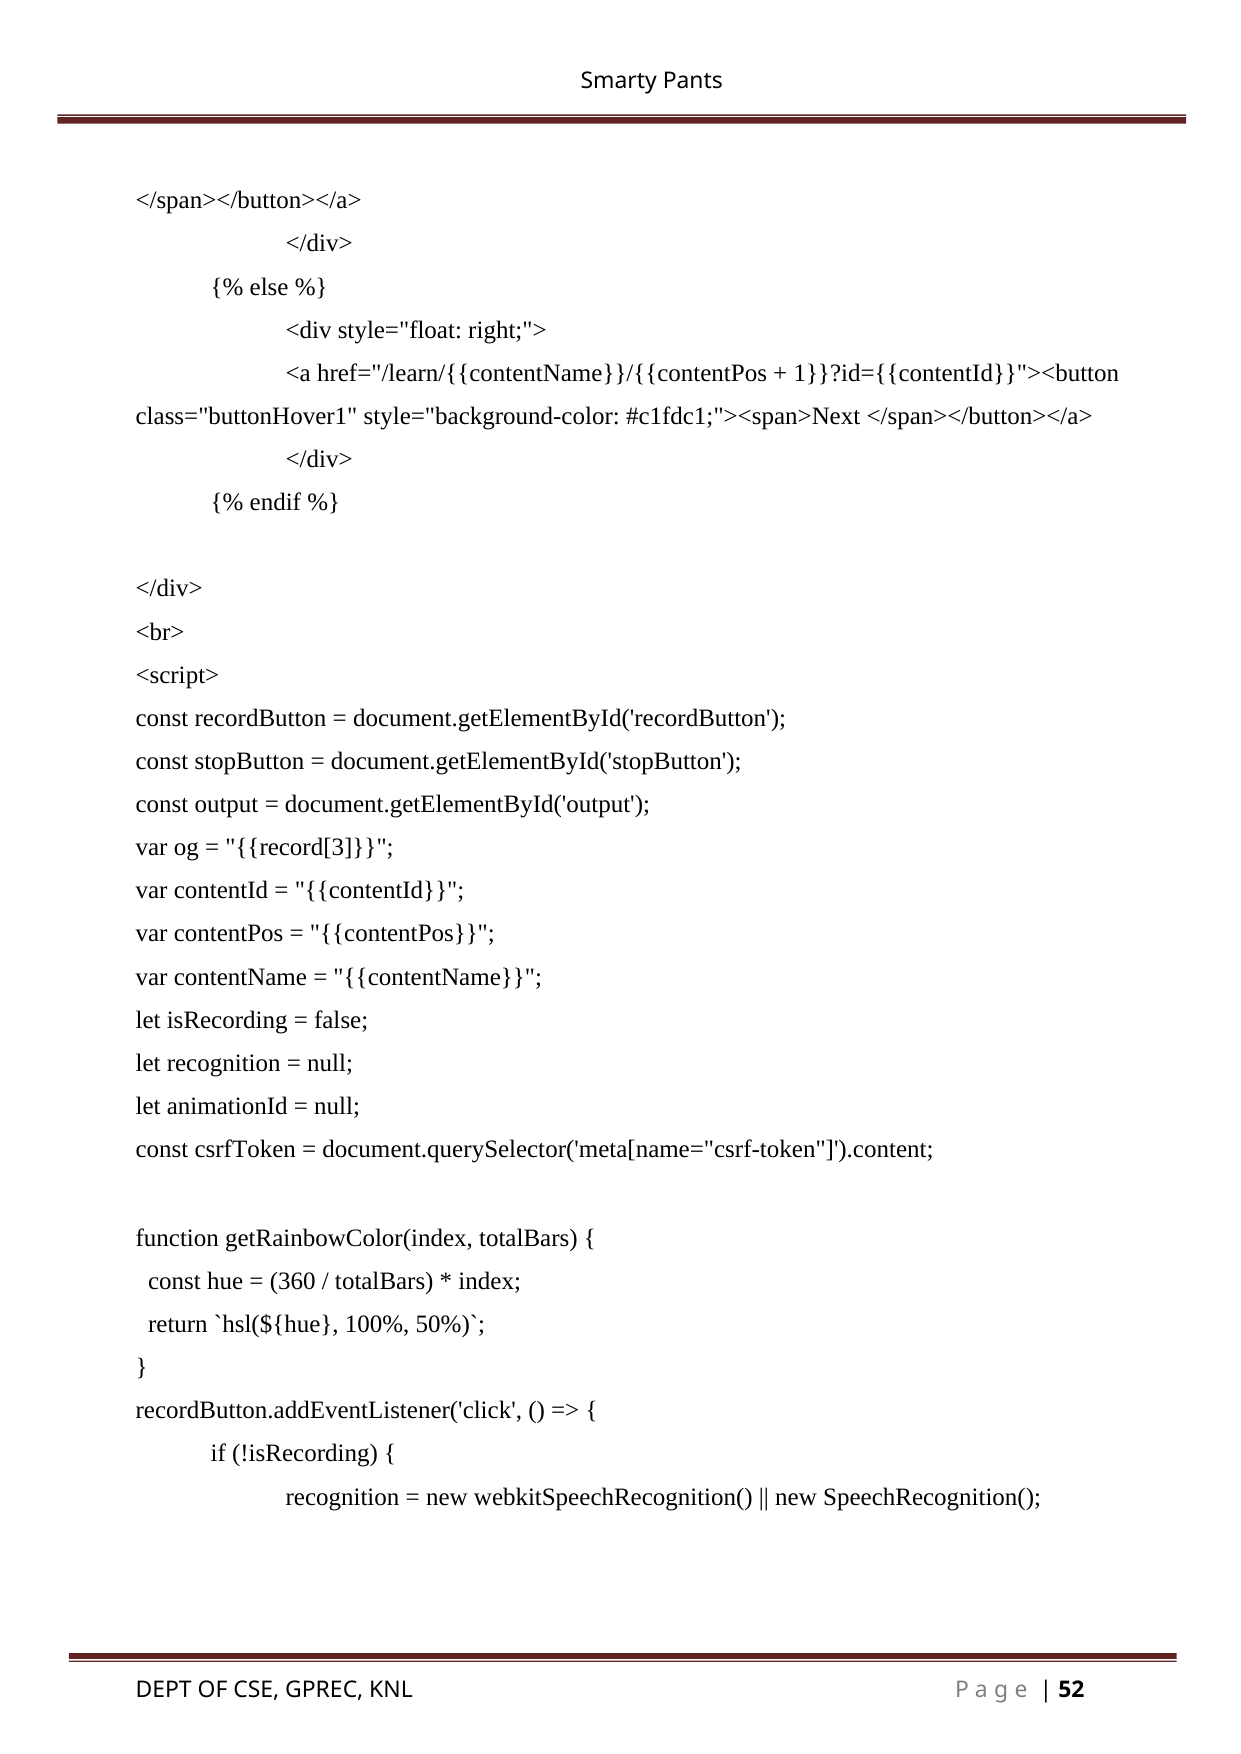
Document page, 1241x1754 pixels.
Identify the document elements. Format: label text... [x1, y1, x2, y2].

text </div> [135, 228, 1132, 257]
text <br> [135, 617, 1132, 645]
text const output = document.getElementById('output'); [135, 789, 1132, 818]
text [135, 185, 1132, 214]
text const hue = (360 / totalBars) * index; [135, 1266, 1132, 1295]
text </div> [135, 573, 1132, 602]
text let isRecording = false; [135, 1005, 1132, 1033]
text const csrfToken = document.querySelector('meta[name="csrf-token"]').content; [135, 1134, 1132, 1163]
text <div style="float: right;"> [135, 315, 1132, 343]
text {% else %} [135, 272, 1132, 300]
text if (!isRecording) { [135, 1438, 1132, 1467]
text <script> [135, 660, 1132, 688]
text var contentId = "{{contentId}}"; [135, 875, 1132, 904]
text } [135, 1352, 1132, 1381]
text const recordButton = document.getElementById('recordButton'); [135, 703, 1132, 732]
text recordButton.addEventListener('click', () => { [135, 1395, 1132, 1424]
text var contentPos = "{{contentPos}}"; [135, 918, 1132, 947]
text let animationId = null; [135, 1091, 1132, 1120]
text function getRainbowColor(index, totalBars) { [135, 1223, 1132, 1252]
text var og = "{{record[3]}}"; [135, 832, 1132, 861]
text var contentName = "{{contentName}}"; [135, 962, 1132, 990]
text recognition = new webkitSpeechRecognition() || new SpeechRecognition(); [135, 1482, 1132, 1510]
text </div> [135, 444, 1132, 473]
text return `hsl(${hue}, 100%, 50%)`; [135, 1309, 1132, 1338]
text {% endif %} [135, 487, 1132, 516]
text const stopButton = document.getElementById('stopButton'); [135, 746, 1132, 775]
text let recognition = null; [135, 1048, 1132, 1077]
text <a href="/learn/{{contentName}}/{{contentPos + 1}}?id={{contentId}}"><button class="buttonHover1" style="background-color: #c1fdc1;"><span>Next </span></button></a> [135, 358, 1132, 430]
